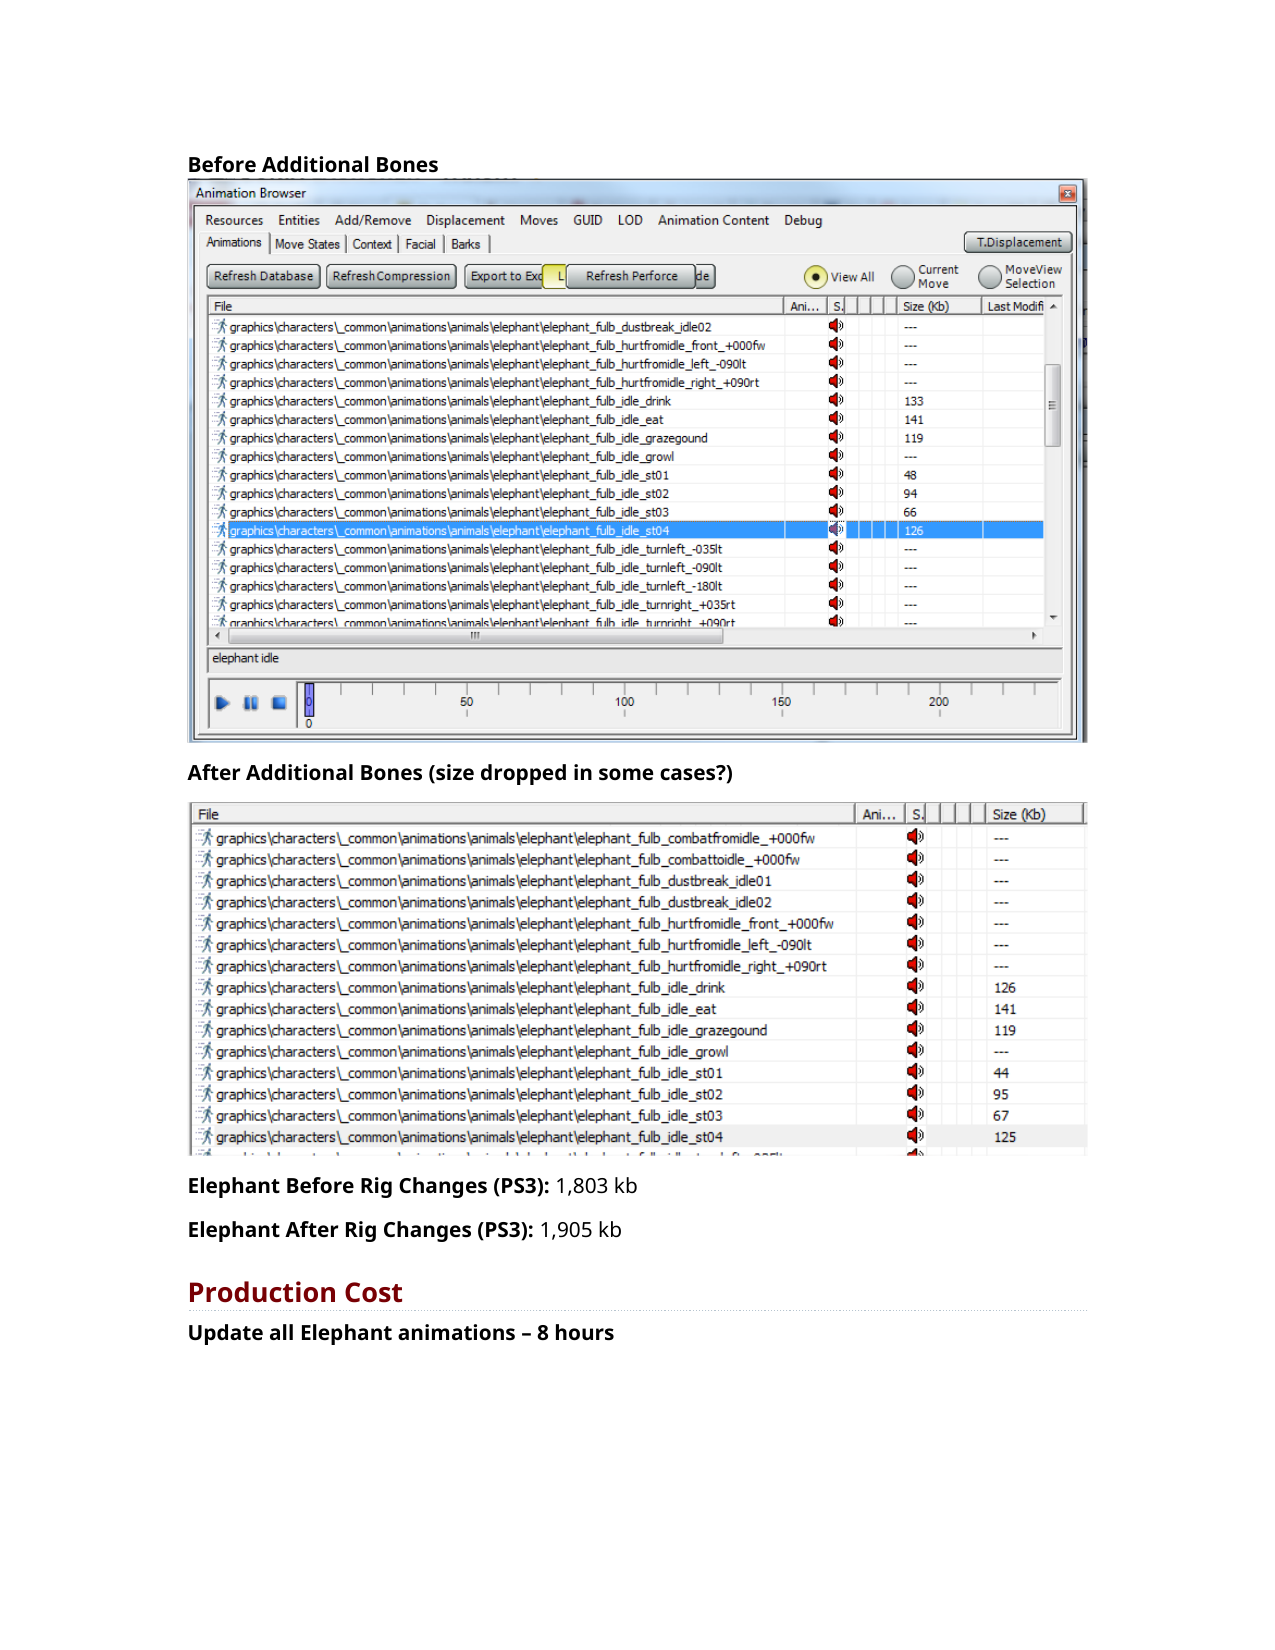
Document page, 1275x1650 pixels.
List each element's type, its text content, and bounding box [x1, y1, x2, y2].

text Production Cost [187, 1273, 1087, 1311]
picture [187, 178, 1088, 743]
text Elephant After Rig Changes (PS3): 1,905 kb [187, 1215, 1087, 1244]
text After Additional Bones (size dropped in some cases?) [187, 758, 1087, 787]
text Before Additional Bones [187, 150, 1087, 178]
picture [187, 802, 1088, 1156]
text Update all Elephant animations – 8 hours [187, 1318, 1087, 1346]
text Elephant Before Rig Changes (PS3): 1,803 kb [187, 1171, 1087, 1200]
